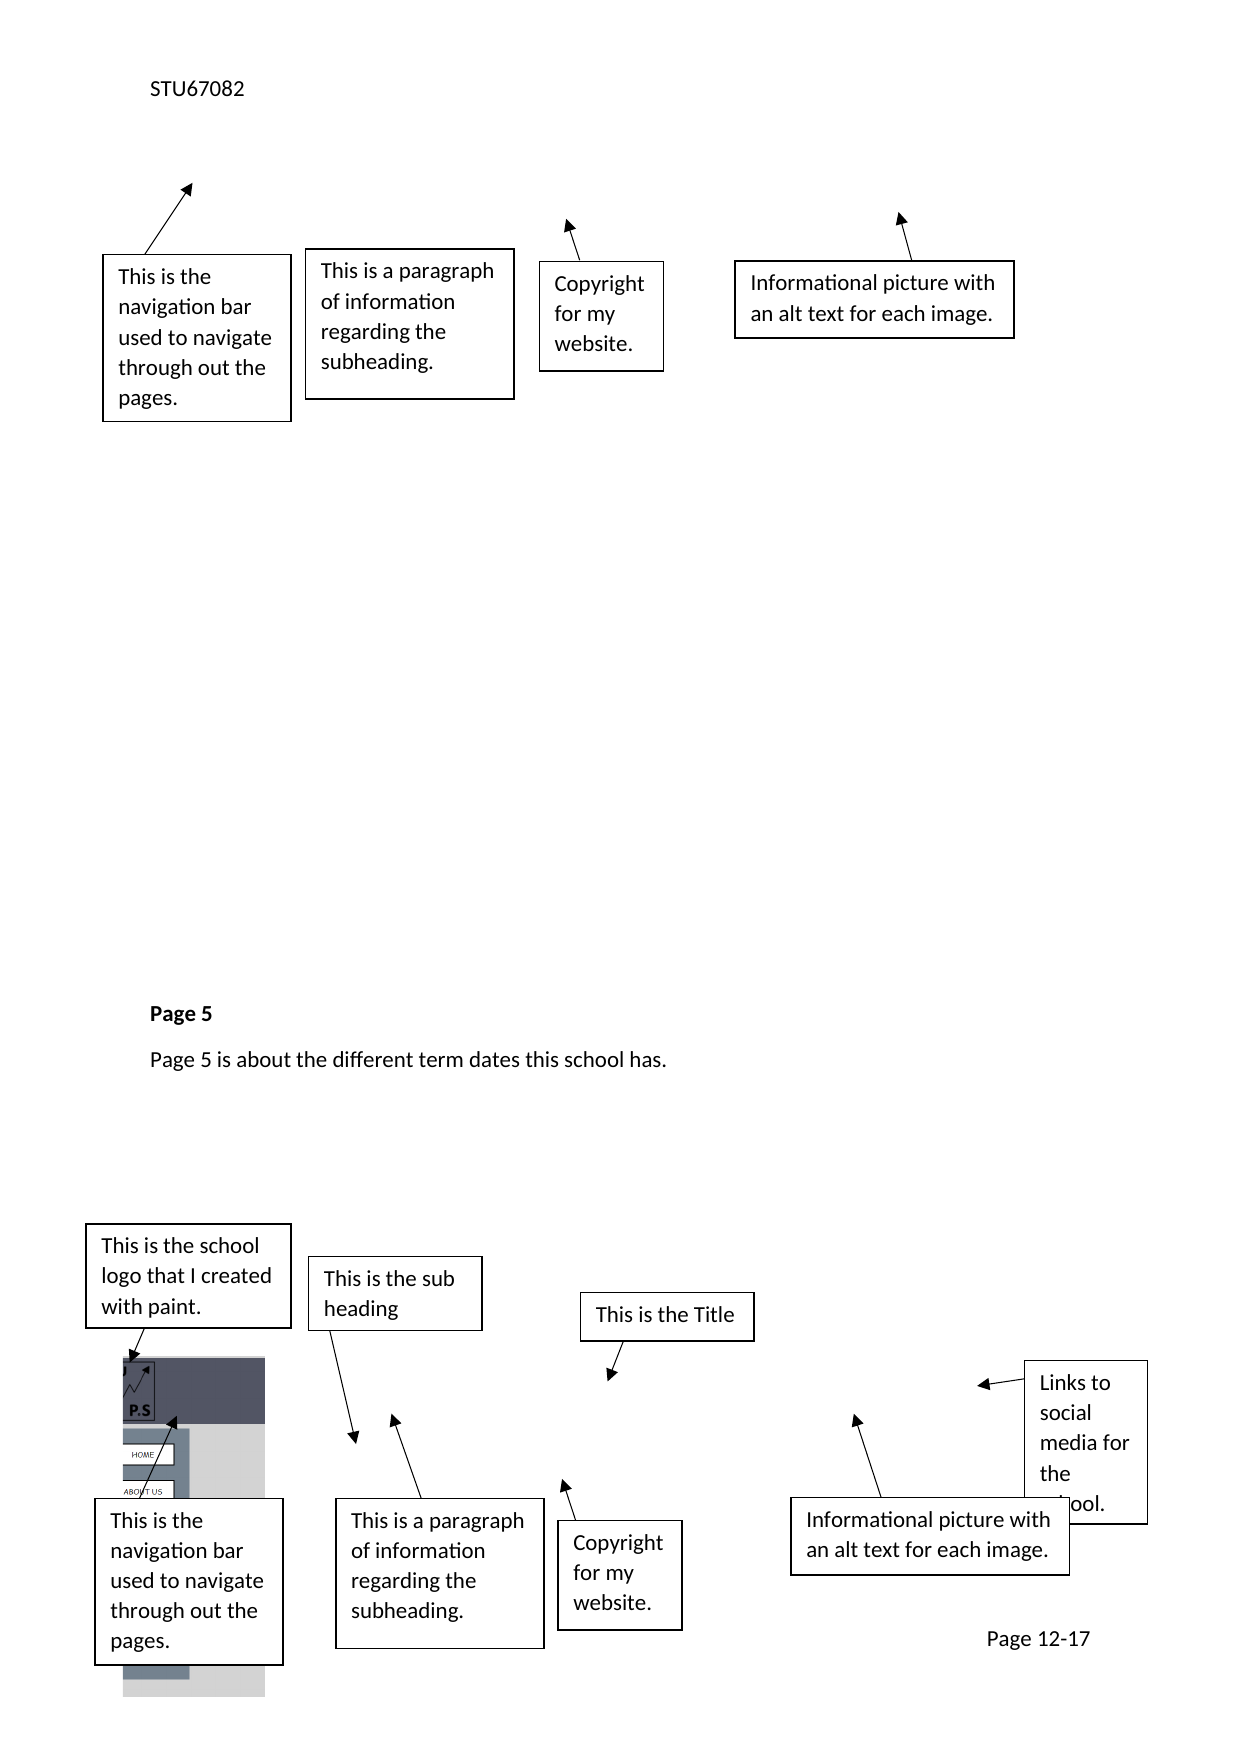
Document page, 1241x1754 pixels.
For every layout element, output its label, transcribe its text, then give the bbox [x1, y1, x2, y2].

text Page 5 [150, 999, 1090, 1027]
text Page 5 is about the different term dates this school has. [150, 1046, 1090, 1074]
picture [122, 1666, 264, 1697]
picture [122, 1356, 264, 1498]
